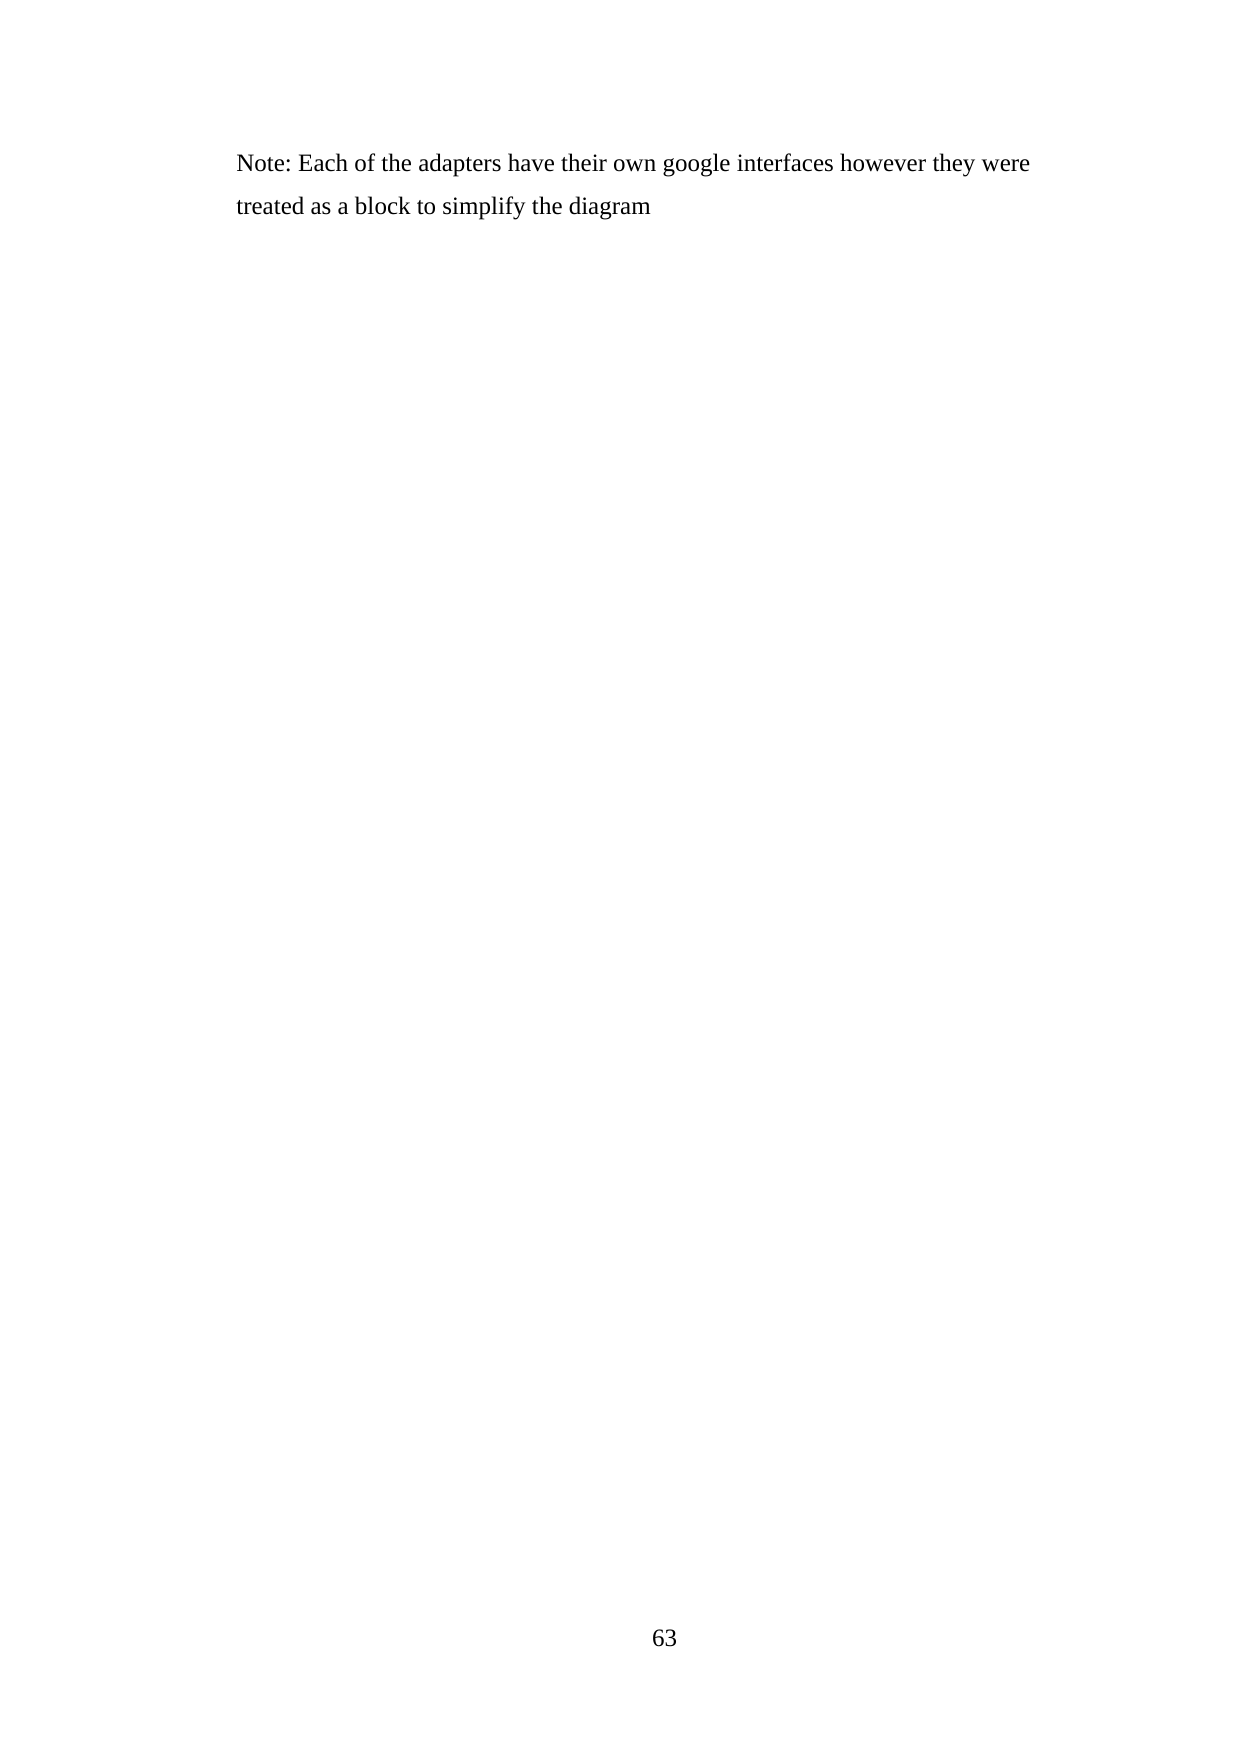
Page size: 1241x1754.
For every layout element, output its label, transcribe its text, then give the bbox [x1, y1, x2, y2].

text Note: Each of the adapters have their own google interfaces however they were treated as a block to simplify the diagram [236, 148, 1092, 219]
